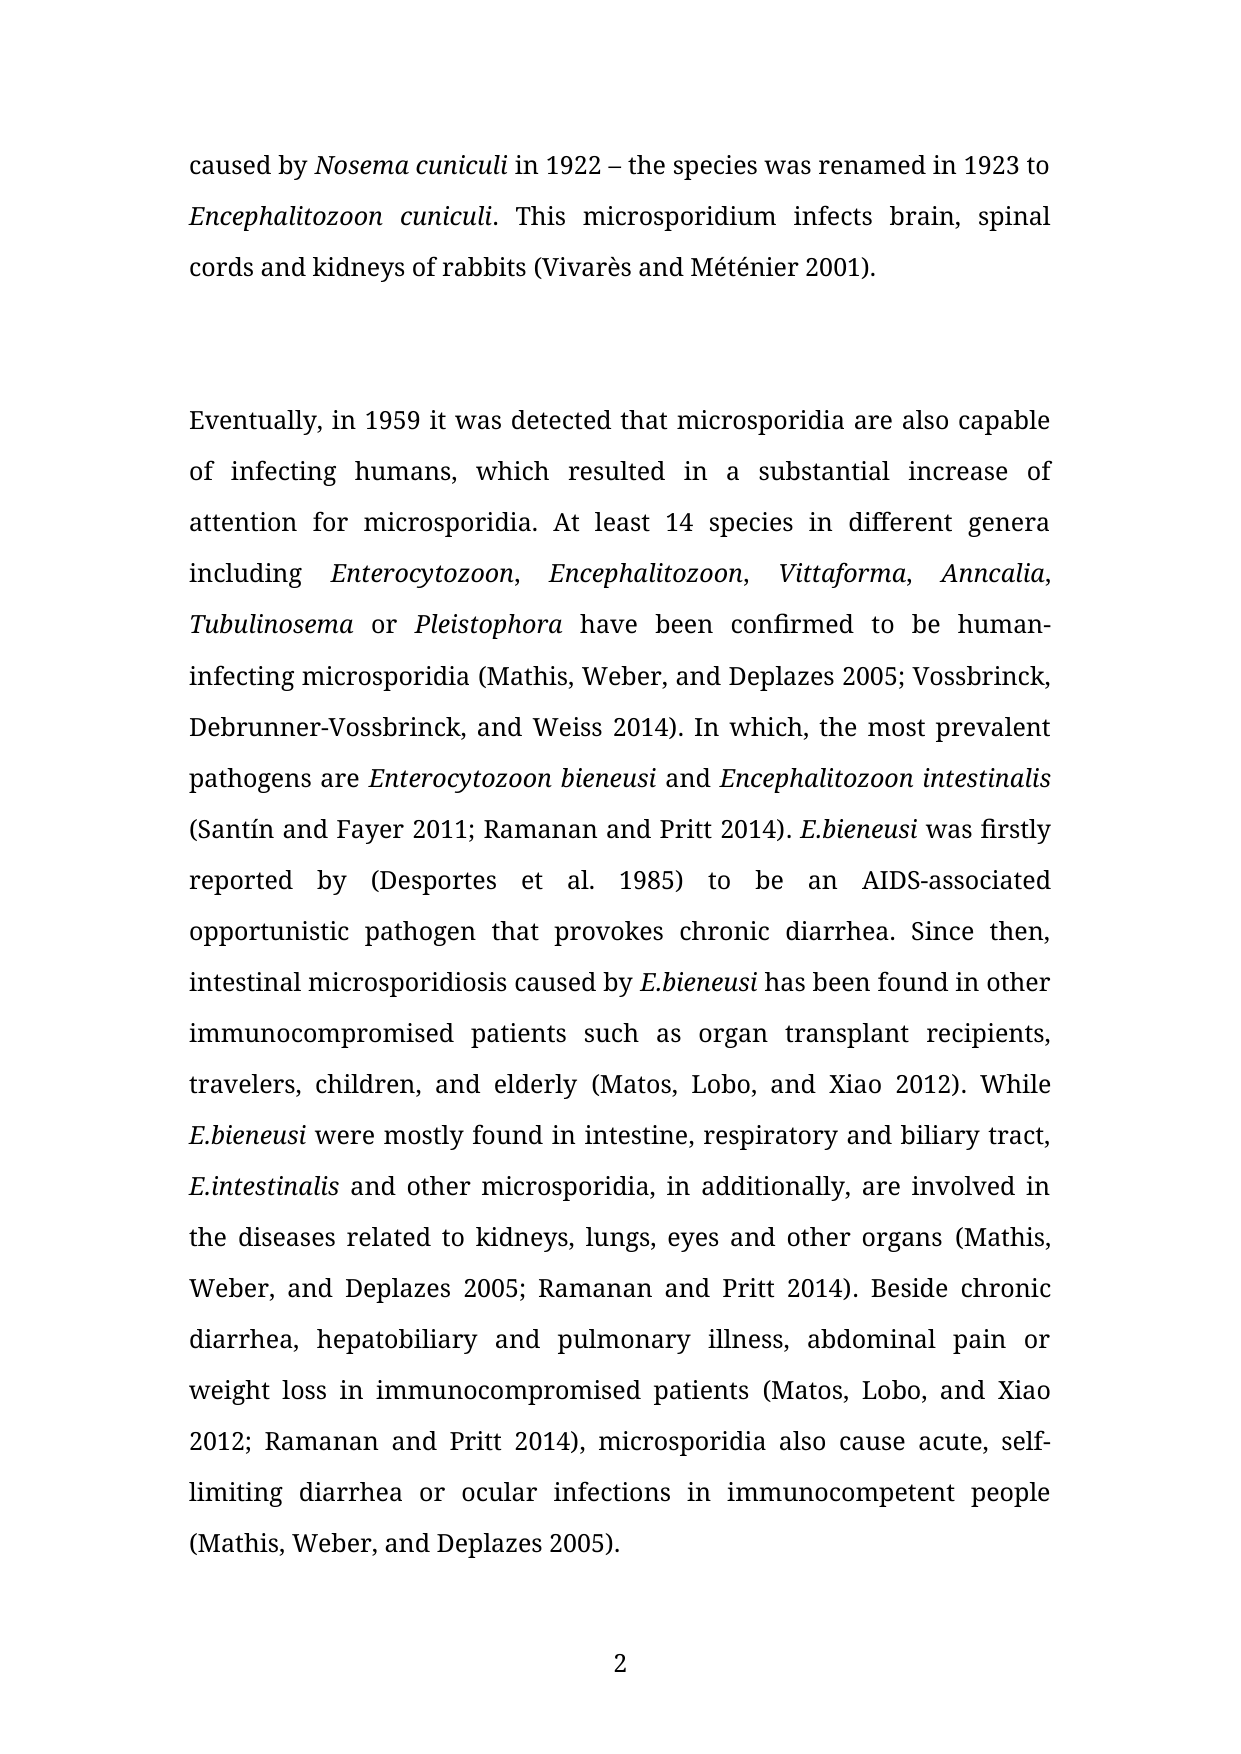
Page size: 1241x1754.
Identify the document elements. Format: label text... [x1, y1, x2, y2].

text Eventually, in 1959 it was detected that microsporidia are also capable of infecting humans, which resulted in a substantial increase of attention for microsporidia. At least 14 species in different genera including Enterocytozoon, Encephalitozoon, Vittaforma, Anncalia, Tubulinosema or Pleistophora have been confirmed to be human-infecting microsporidia (Mathis, Weber, and Deplazes 2005; Vossbrinck, Debrunner‐Vossbrinck, and Weiss 2014). In which, the most prevalent pathogens are Enterocytozoon bieneusi and Encephalitozoon intestinalis (Santín and Fayer 2011; Ramanan and Pritt 2014). E.bieneusi was firstly reported by (Desportes et al. 1985) to be an AIDS-associated opportunistic pathogen that provokes chronic diarrhea. Since then, intestinal microsporidiosis caused by E.bieneusi has been found in other immunocompromised patients such as organ transplant recipients, travelers, children, and elderly (Matos, Lobo, and Xiao 2012). While E.bieneusi were mostly found in intestine, respiratory and biliary tract, E.intestinalis and other microsporidia, in additionally, are involved in the diseases related to kidneys, lungs, eyes and other organs (Mathis, Weber, and Deplazes 2005; Ramanan and Pritt 2014). Beside chronic diarrhea, hepatobiliary and pulmonary illness, abdominal pain or weight loss in immunocompromised patients (Matos, Lobo, and Xiao 2012; Ramanan and Pritt 2014), microsporidia also cause acute, self-limiting diarrhea or ocular infections in immunocompetent people (Mathis, Weber, and Deplazes 2005). [189, 403, 1051, 1560]
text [189, 148, 1051, 284]
